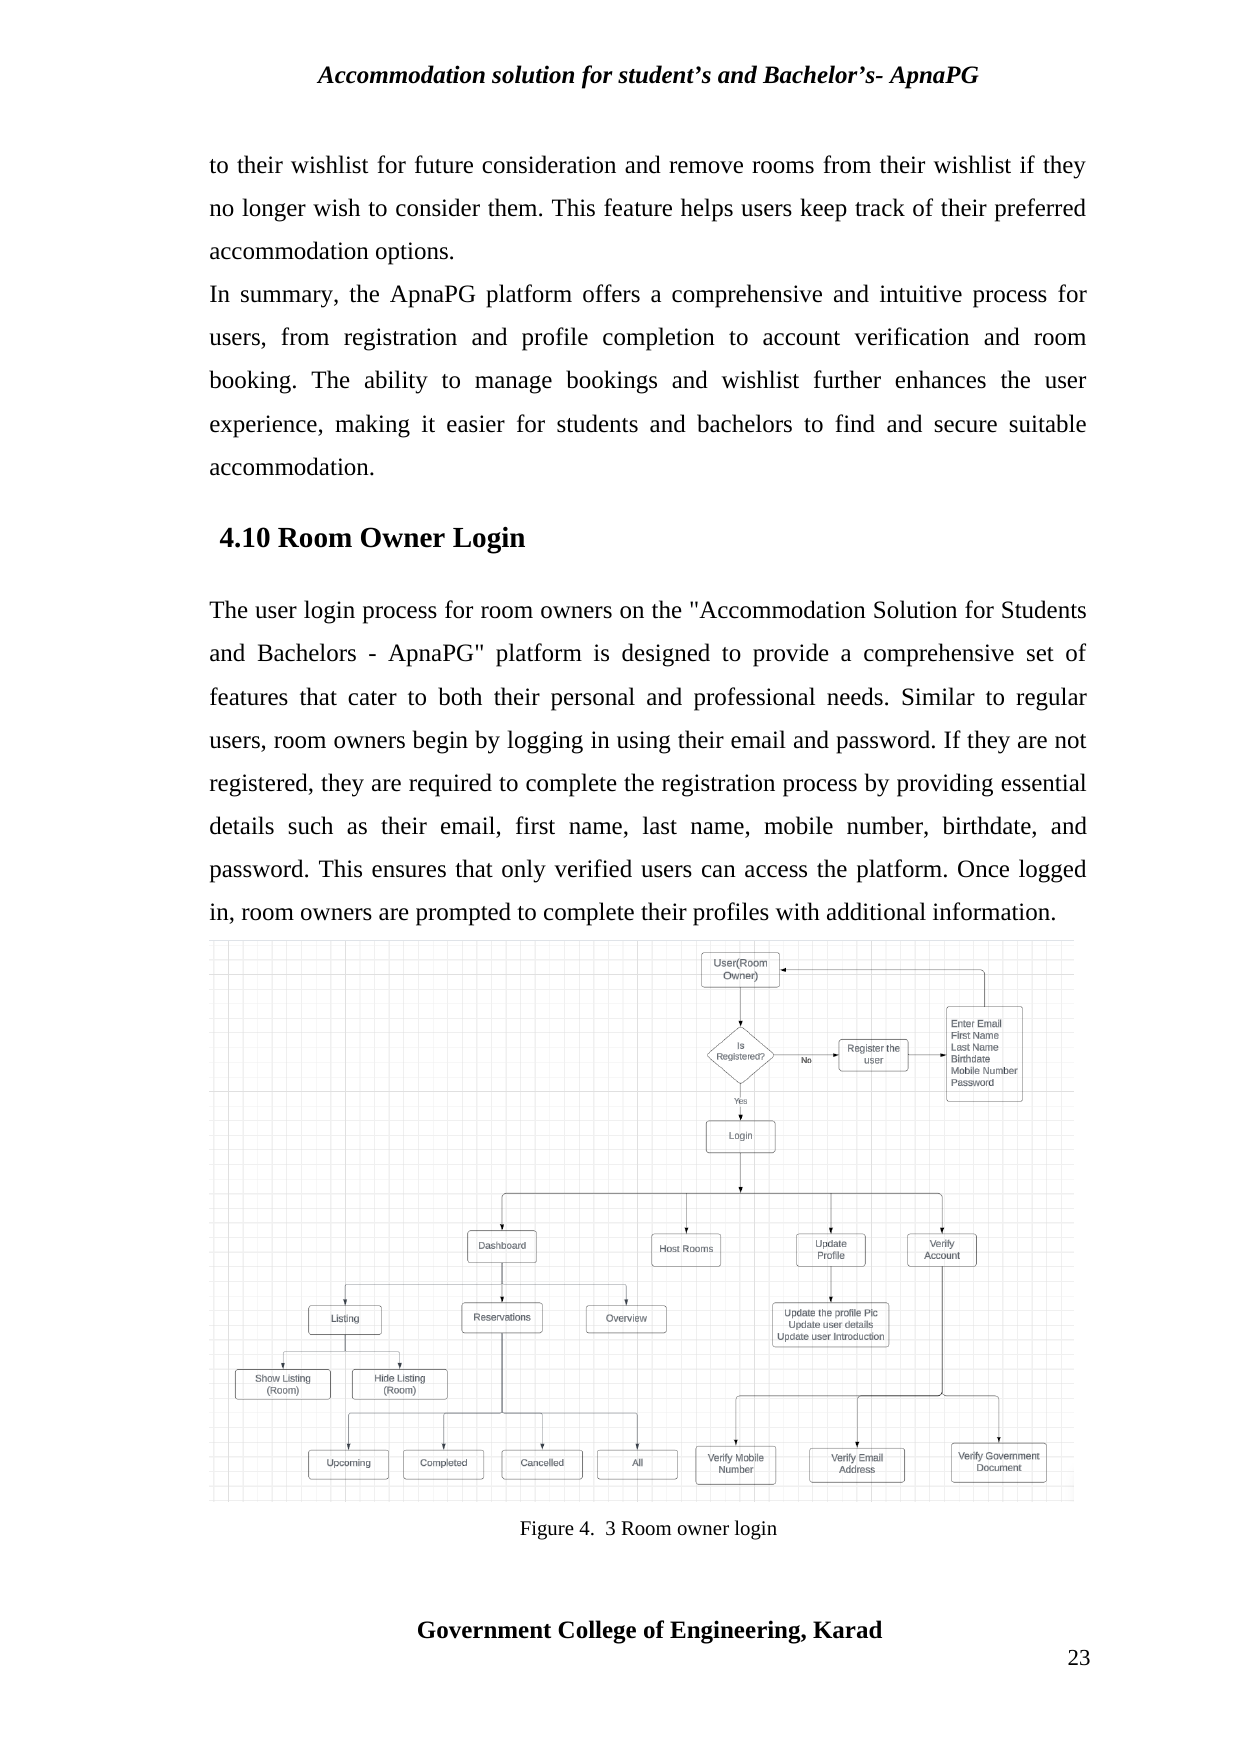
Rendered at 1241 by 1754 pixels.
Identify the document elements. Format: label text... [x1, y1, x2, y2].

subtitle 4.10 Room Owner Login [219, 520, 1090, 553]
picture [209, 940, 1074, 1502]
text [209, 150, 1088, 265]
text The user login process for room owners on the "Accommodation Solution for Students and Bachelors - ApnaPG" platform is designed to provide a comprehensive set of features that cater to both their personal and professional needs. Similar to regular users, room owners begin by logging in using their email and password. If they are not registered, they are required to complete the registration process by providing essential details such as their email, first name, last name, mobile number, birthdate, and password. This ensures that only verified users can access the platform. Once logged in, room owners are prompted to complete their profiles with additional information. [209, 595, 1088, 926]
text In summary, the ApnaPG platform offers a comprehensive and intuitive process for users, from registration and profile completion to account verification and room booking. The ability to manage bookings and wishlist further enhances the user experience, making it easier for students and bachelors to find and secure suitable accommodation. [209, 279, 1088, 481]
text Figure 4. 3 Room owner login [209, 1516, 1088, 1540]
